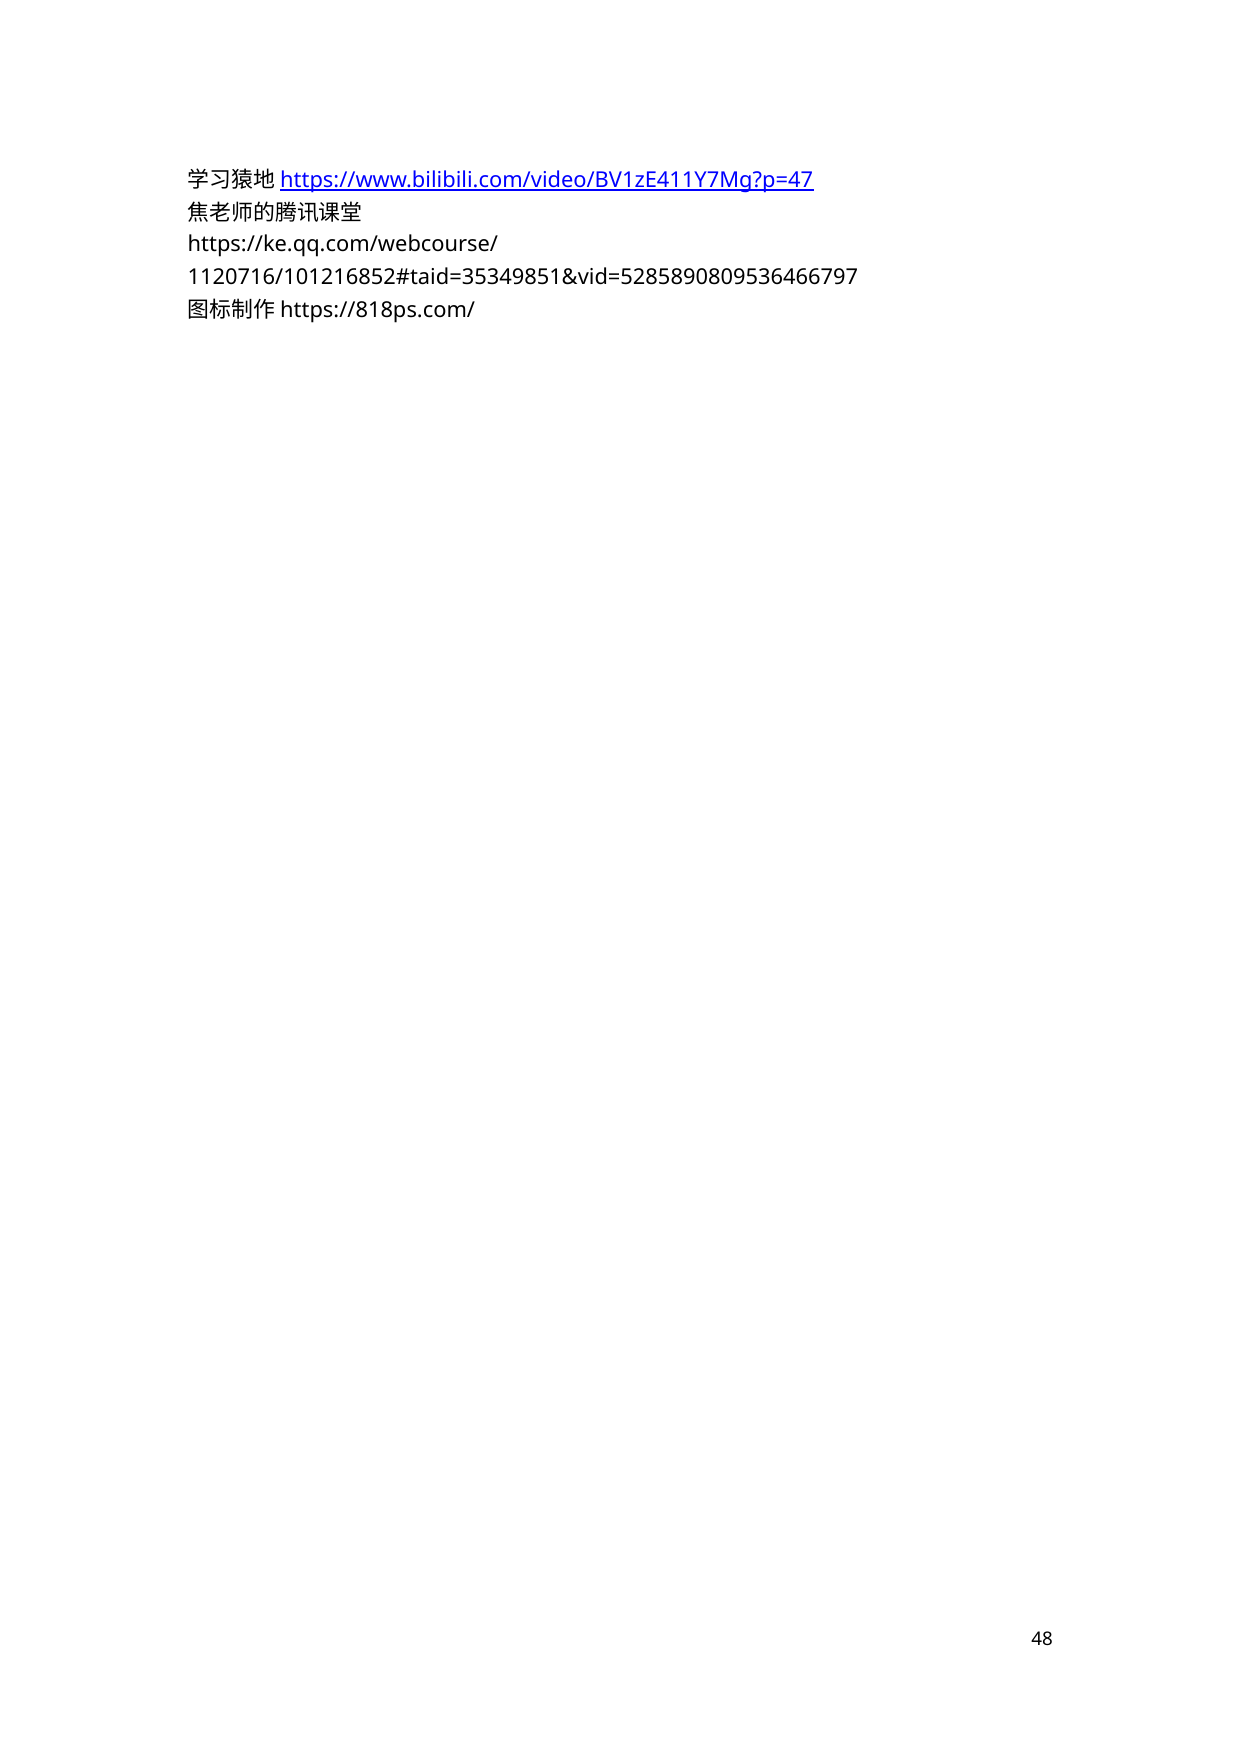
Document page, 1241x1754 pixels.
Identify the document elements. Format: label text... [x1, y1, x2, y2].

text 图标制作 https://818ps.com/ [187, 292, 1053, 324]
text https://ke.qq.com/webcourse/1120716/101216852#taid=35349851&vid=5285890809536466797 [187, 227, 1053, 292]
text 焦老师的腾讯课堂 [187, 194, 1053, 227]
text 学习猿地 https://www.bilibili.com/video/BV1zE411Y7Mg?p=47 [187, 162, 1053, 194]
